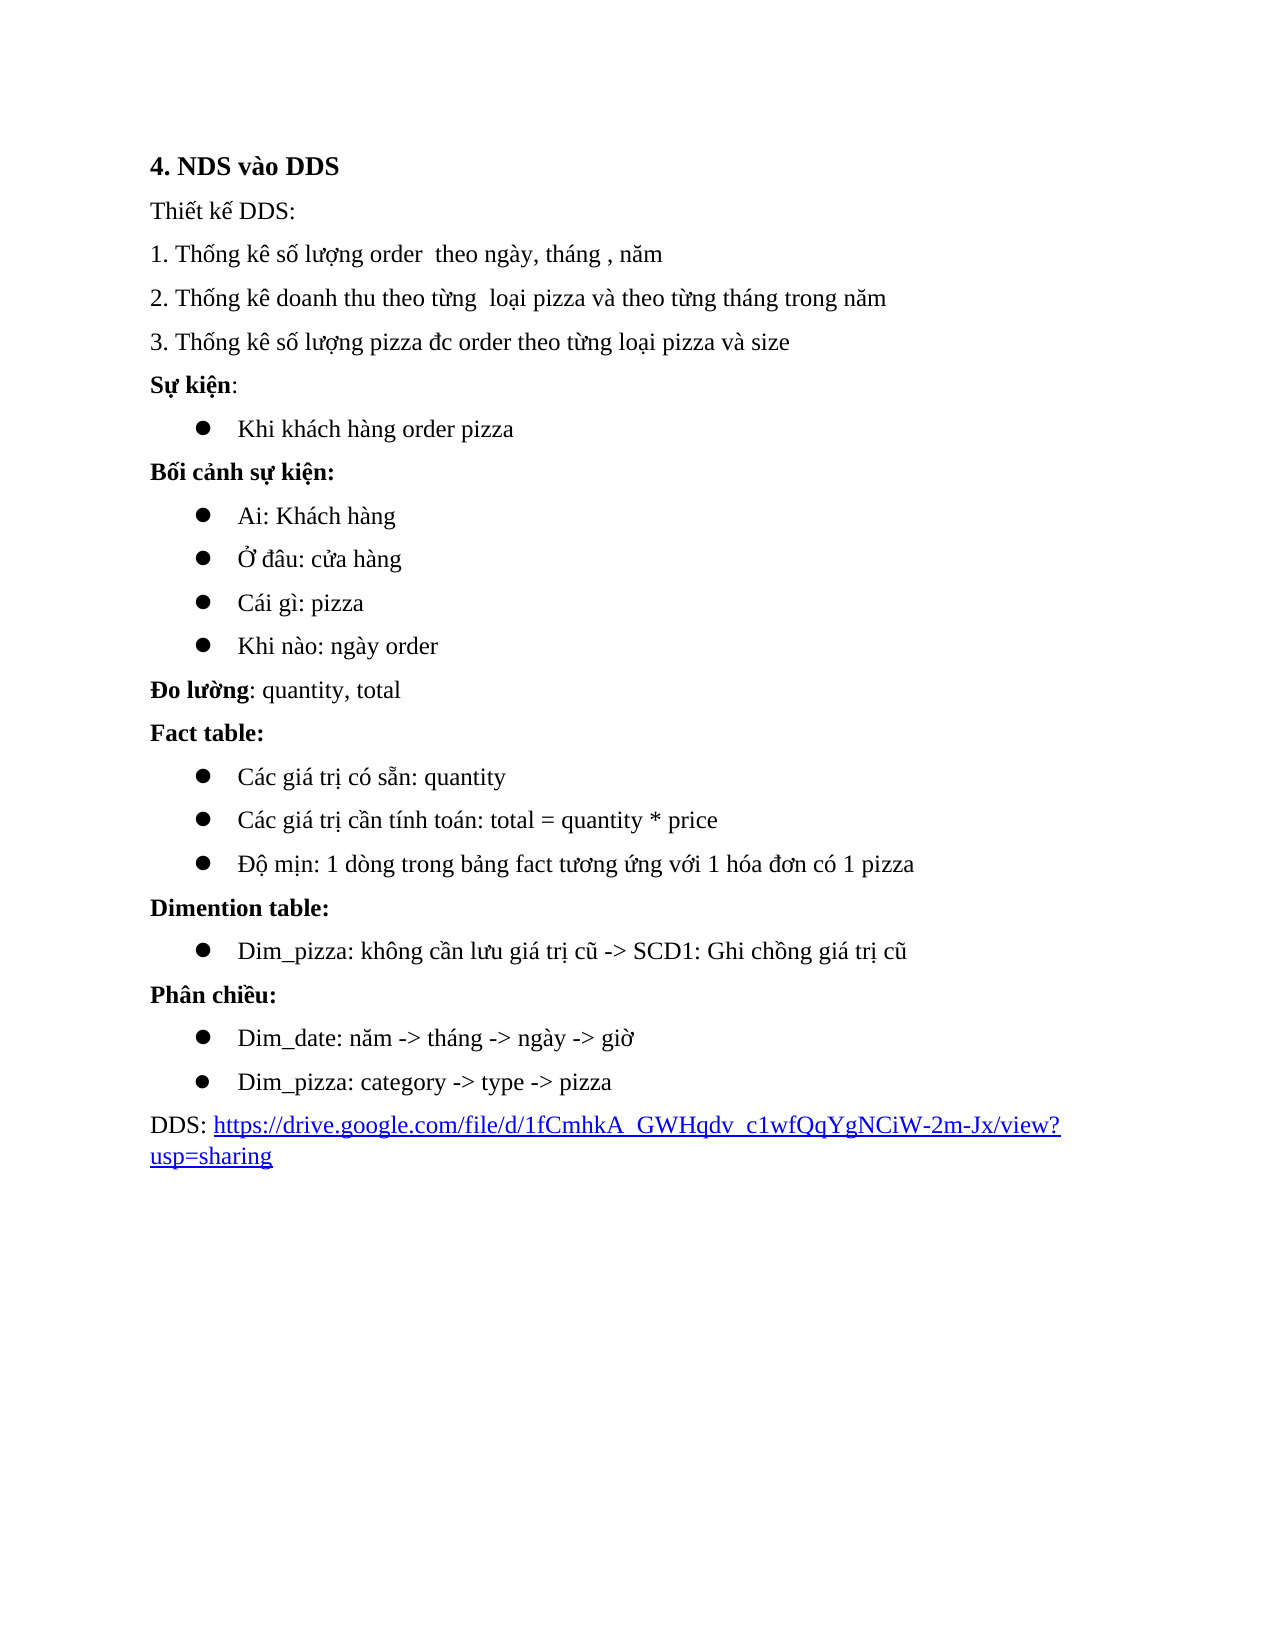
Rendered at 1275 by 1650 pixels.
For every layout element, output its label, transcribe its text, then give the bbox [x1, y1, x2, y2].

list Khi nào: ngày order [194, 631, 1125, 660]
list NDS vào DDS [150, 150, 1125, 181]
list Bối cảnh sự kiện: [150, 457, 1125, 486]
list Các giá trị cần tính toán: total = quantity * price [194, 806, 1125, 834]
list Đo lường: quantity, total [150, 675, 1125, 704]
list 3. Thống kê số lượng pizza đc order theo từng loại pizza và size [150, 327, 1125, 355]
list 2. Thống kê doanh thu theo từng loại pizza và theo từng tháng trong năm [150, 283, 1125, 312]
list Các giá trị có sẵn: quantity [194, 762, 1125, 791]
list Dim_date: năm -> tháng -> ngày -> giờ [194, 1023, 1125, 1052]
list Phân chiều: [150, 980, 1125, 1008]
list Ở đâu: cửa hàng [194, 544, 1125, 573]
list Dim_pizza: không cần lưu giá trị cũ -> SCD1: Ghi chồng giá trị cũ [194, 936, 1125, 965]
list Thiết kế DDS: [150, 196, 1125, 225]
list Ai: Khách hàng [194, 501, 1125, 529]
list Sự kiện: [150, 370, 1125, 399]
list Dimention table: [150, 893, 1125, 921]
list Fact table: [150, 718, 1125, 747]
list Cái gì: pizza [194, 588, 1125, 617]
list DDS: https://drive.google.com/file/d/1fCmhkA_GWHqdv_c1wfQqYgNCiW-2m-Jx/view?usp=sharing [150, 1110, 1125, 1170]
list Độ mịn: 1 dòng trong bảng fact tương ứng với 1 hóa đơn có 1 pizza [194, 849, 1125, 878]
list Khi khách hàng order pizza [194, 414, 1125, 442]
list Thống kê số lượng order theo ngày, tháng , năm [150, 239, 1125, 268]
list Dim_pizza: category -> type -> pizza [194, 1067, 1125, 1096]
